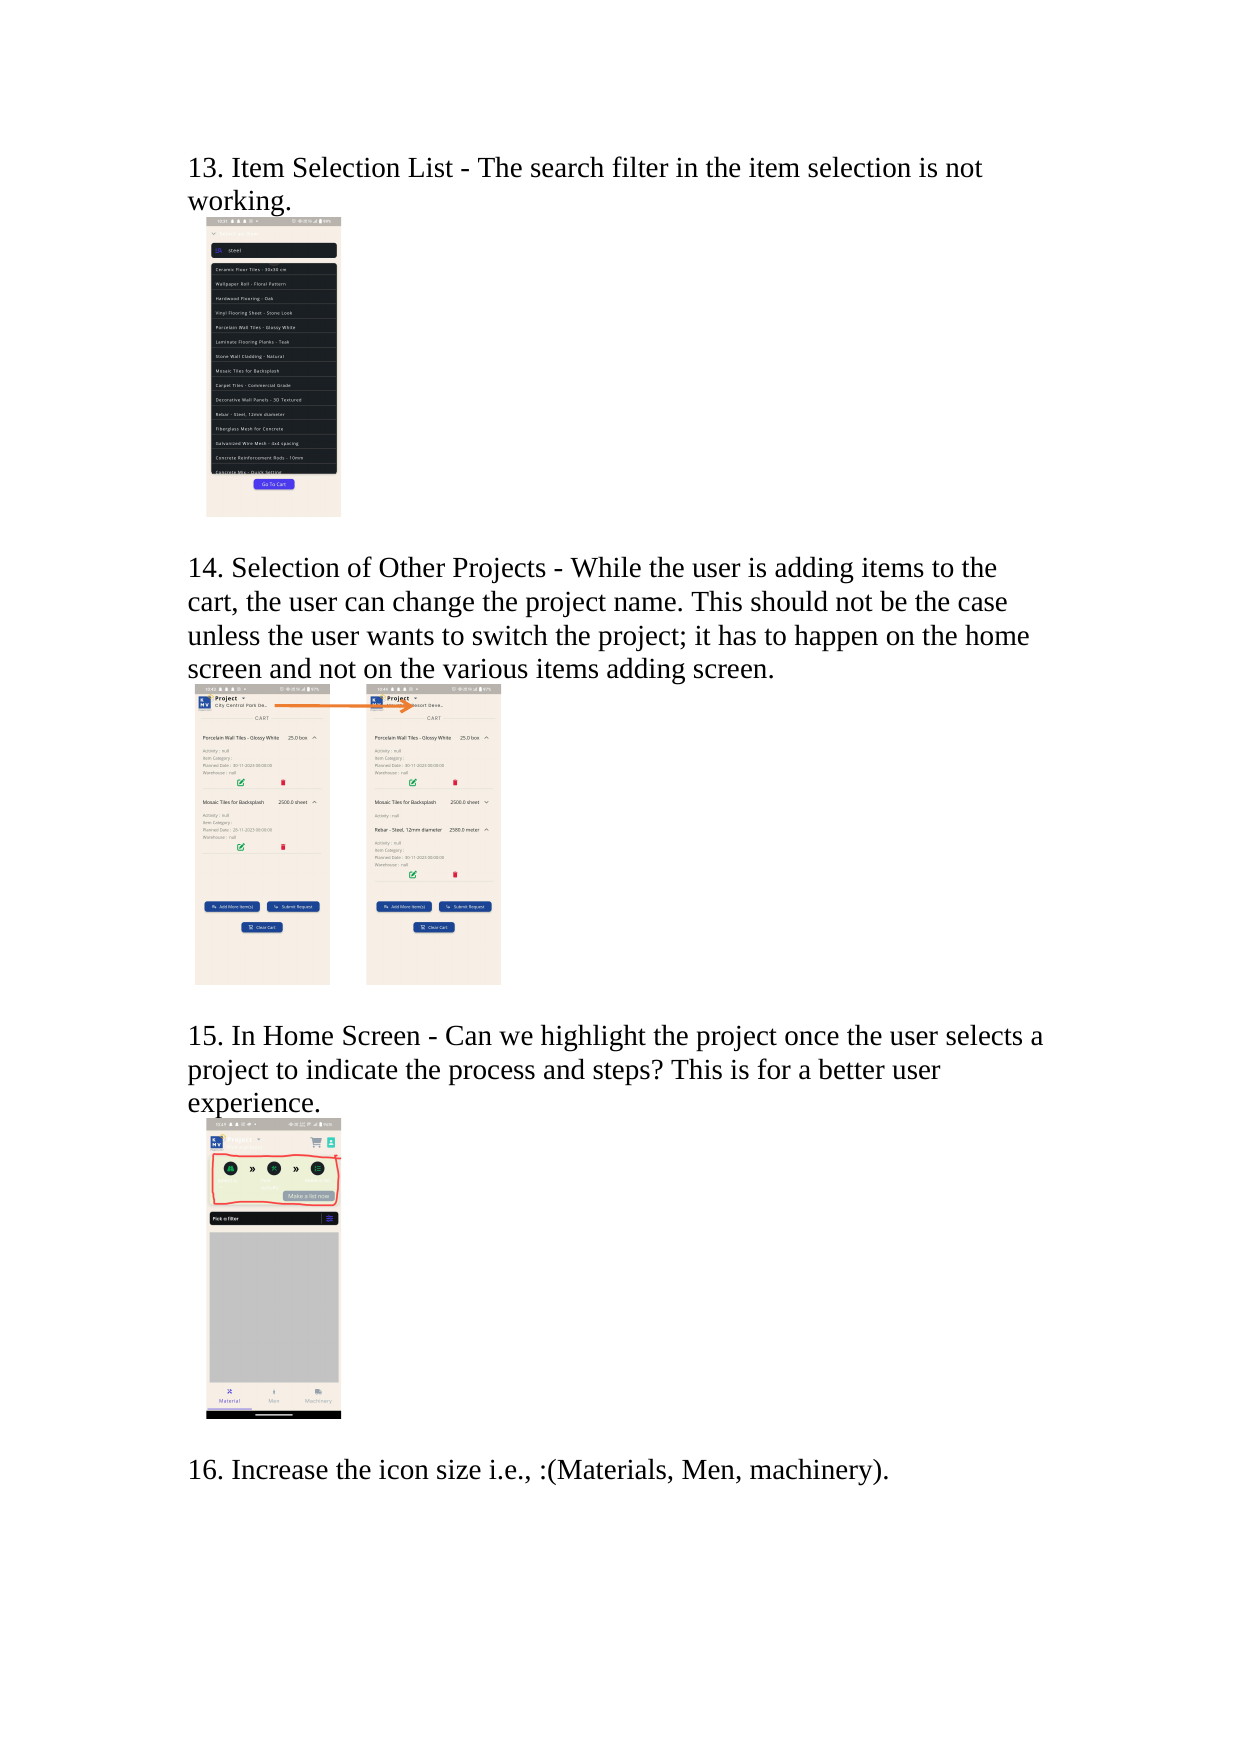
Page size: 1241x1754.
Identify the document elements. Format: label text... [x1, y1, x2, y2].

list Selection of Other Projects - While the user is adding items to the cart, the user can change the project name. This should not be the case unless the user wants to switch the project; it has to happen on the home screen and not on the various items adding screen. [187, 551, 1053, 685]
list Item Selection List - The search filter in the item selection is not working. [187, 150, 1053, 217]
list Increase the icon size i.e., :(Materials, Men, machinery). [187, 1452, 1053, 1486]
picture [194, 684, 330, 985]
list In Home Screen - Can we highlight the project once the user selects a project to indicate the process and steps? This is for a better user experience. [187, 1018, 1053, 1119]
picture [366, 684, 502, 985]
